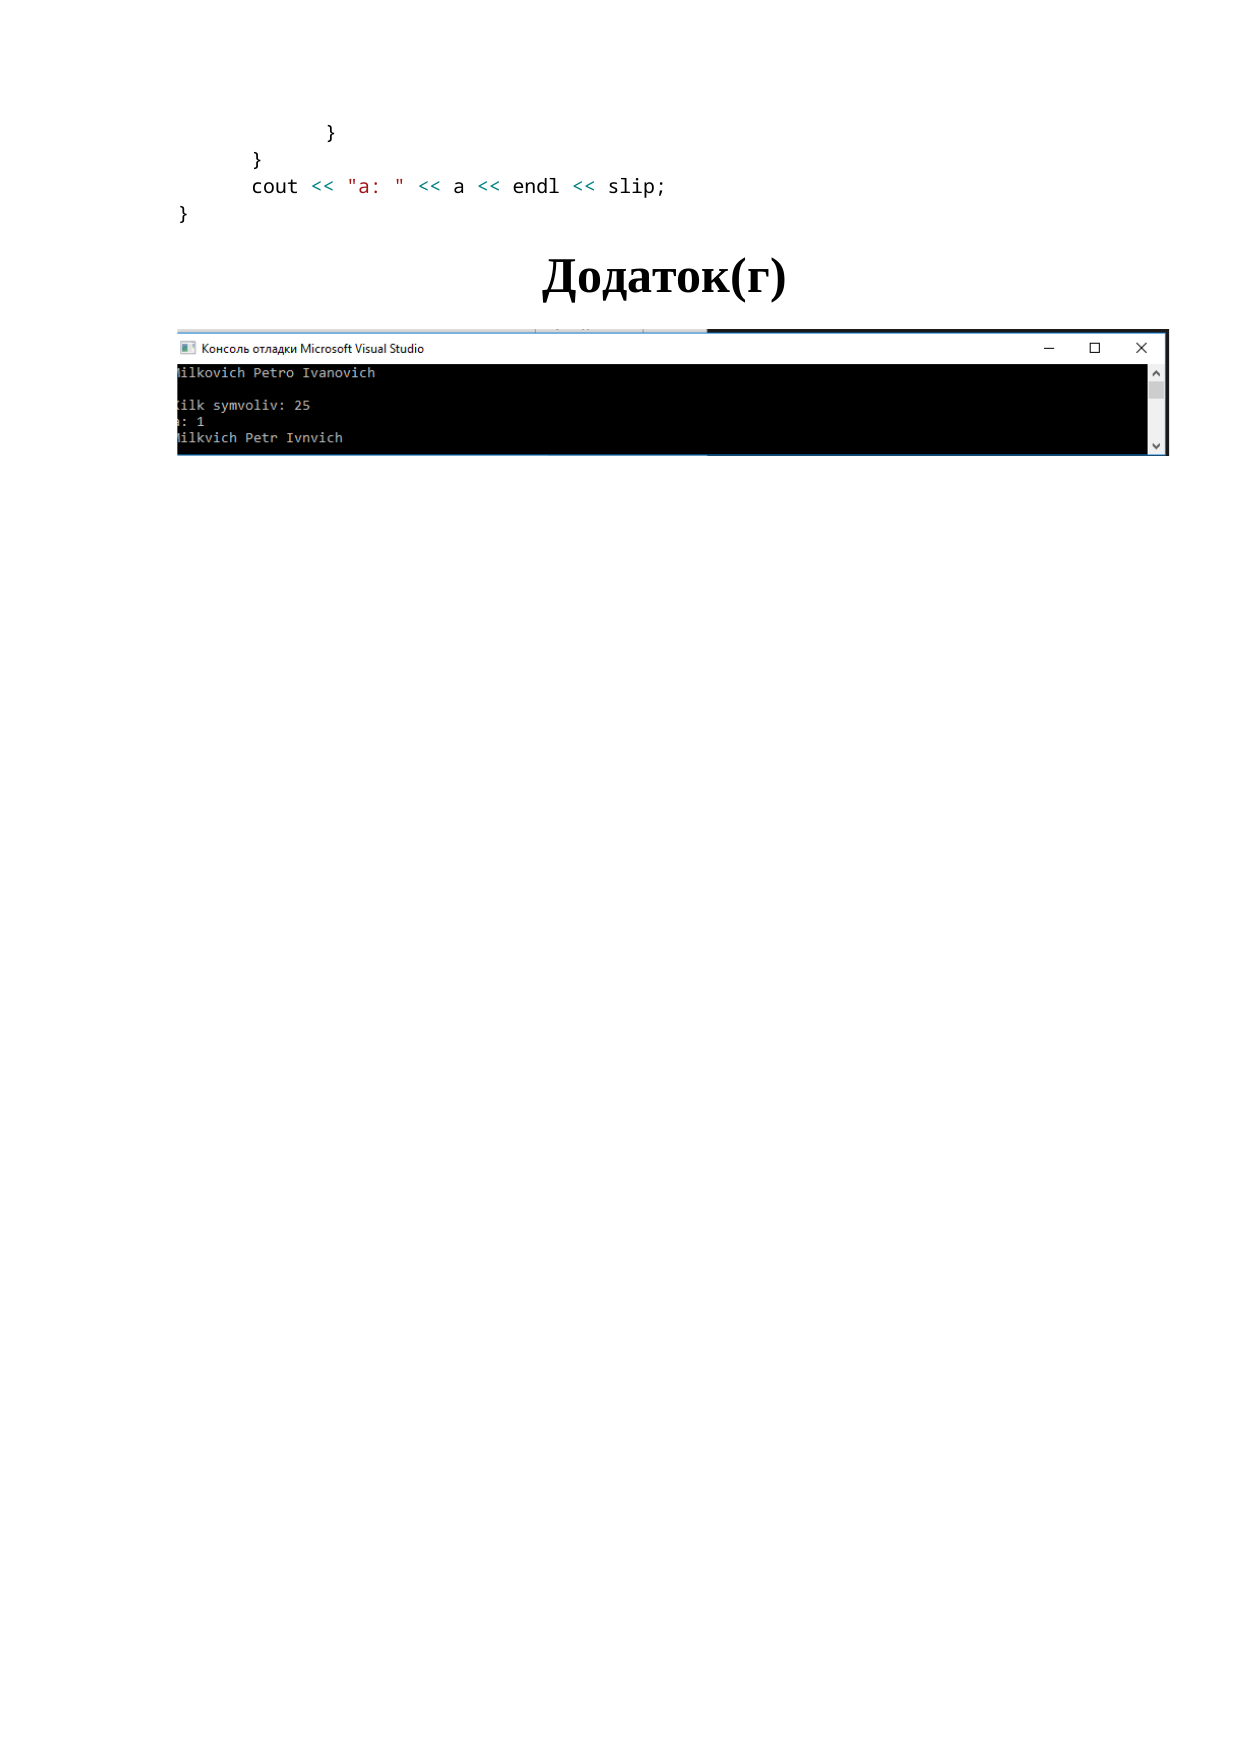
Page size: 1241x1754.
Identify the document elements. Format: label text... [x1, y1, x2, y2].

text } [177, 118, 1152, 145]
text cout << "a: " << a << endl << slip; [177, 172, 1152, 199]
picture [177, 329, 1170, 456]
text } [177, 145, 1152, 172]
list Додаток(г) [177, 246, 1152, 303]
text } [177, 199, 1152, 226]
